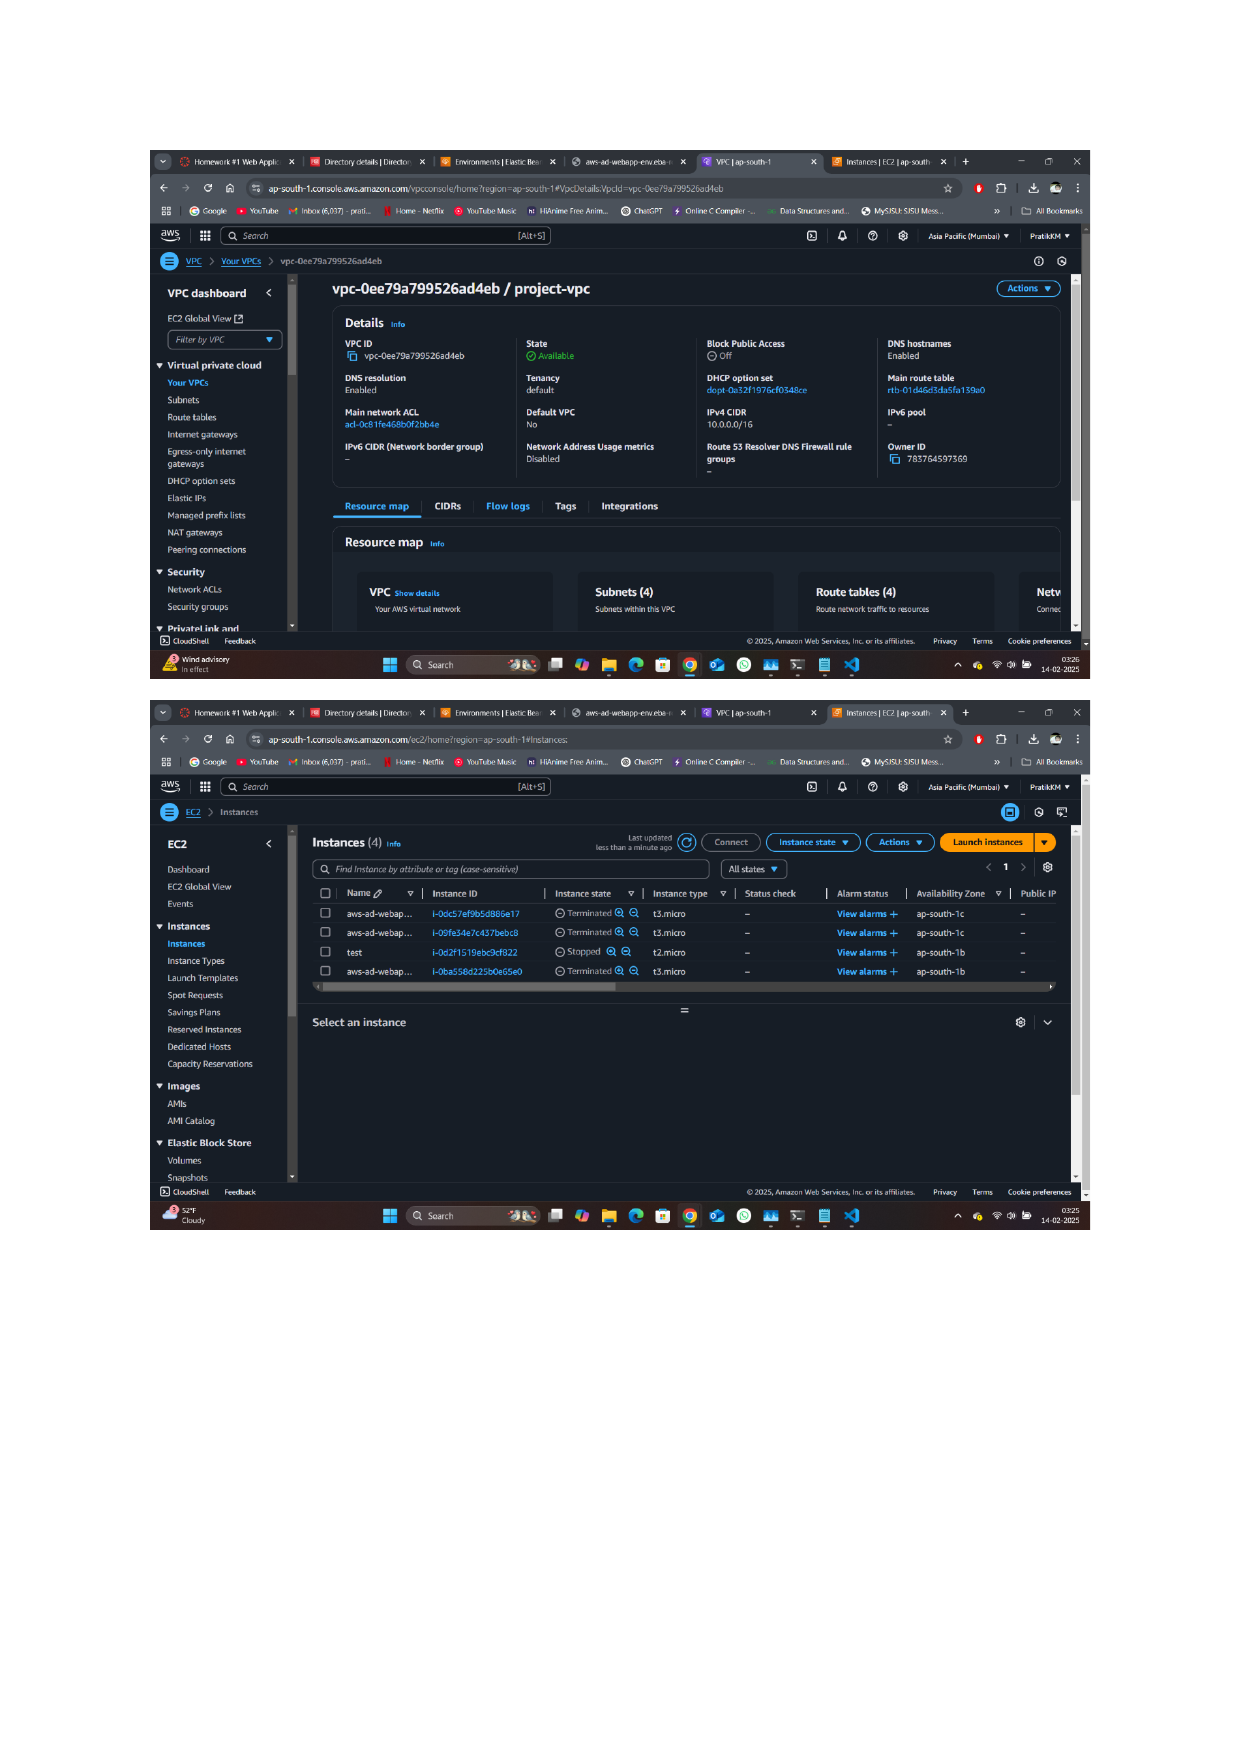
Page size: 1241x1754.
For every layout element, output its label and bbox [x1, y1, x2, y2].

picture [150, 700, 1091, 1230]
picture [150, 150, 1091, 679]
